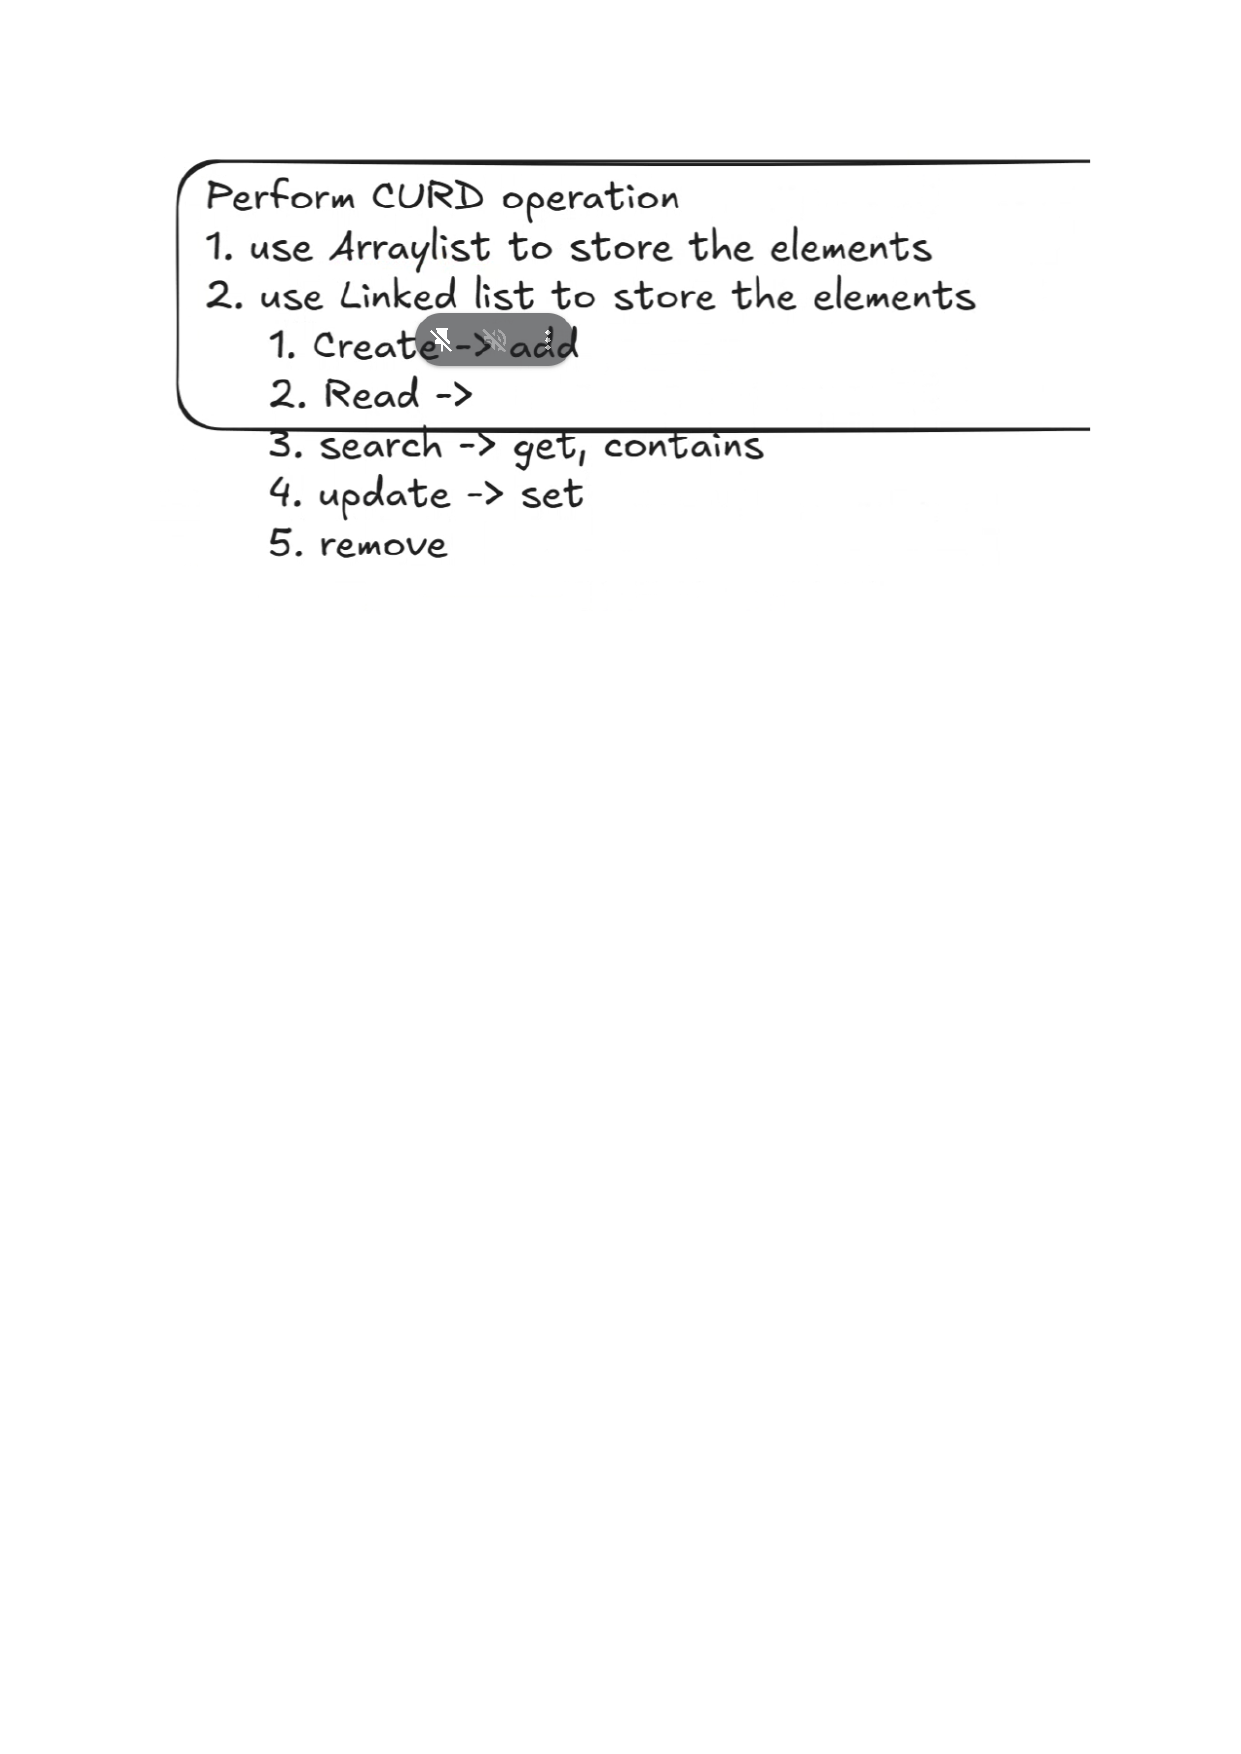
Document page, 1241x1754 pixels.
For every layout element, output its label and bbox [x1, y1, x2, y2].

picture [150, 150, 1091, 611]
